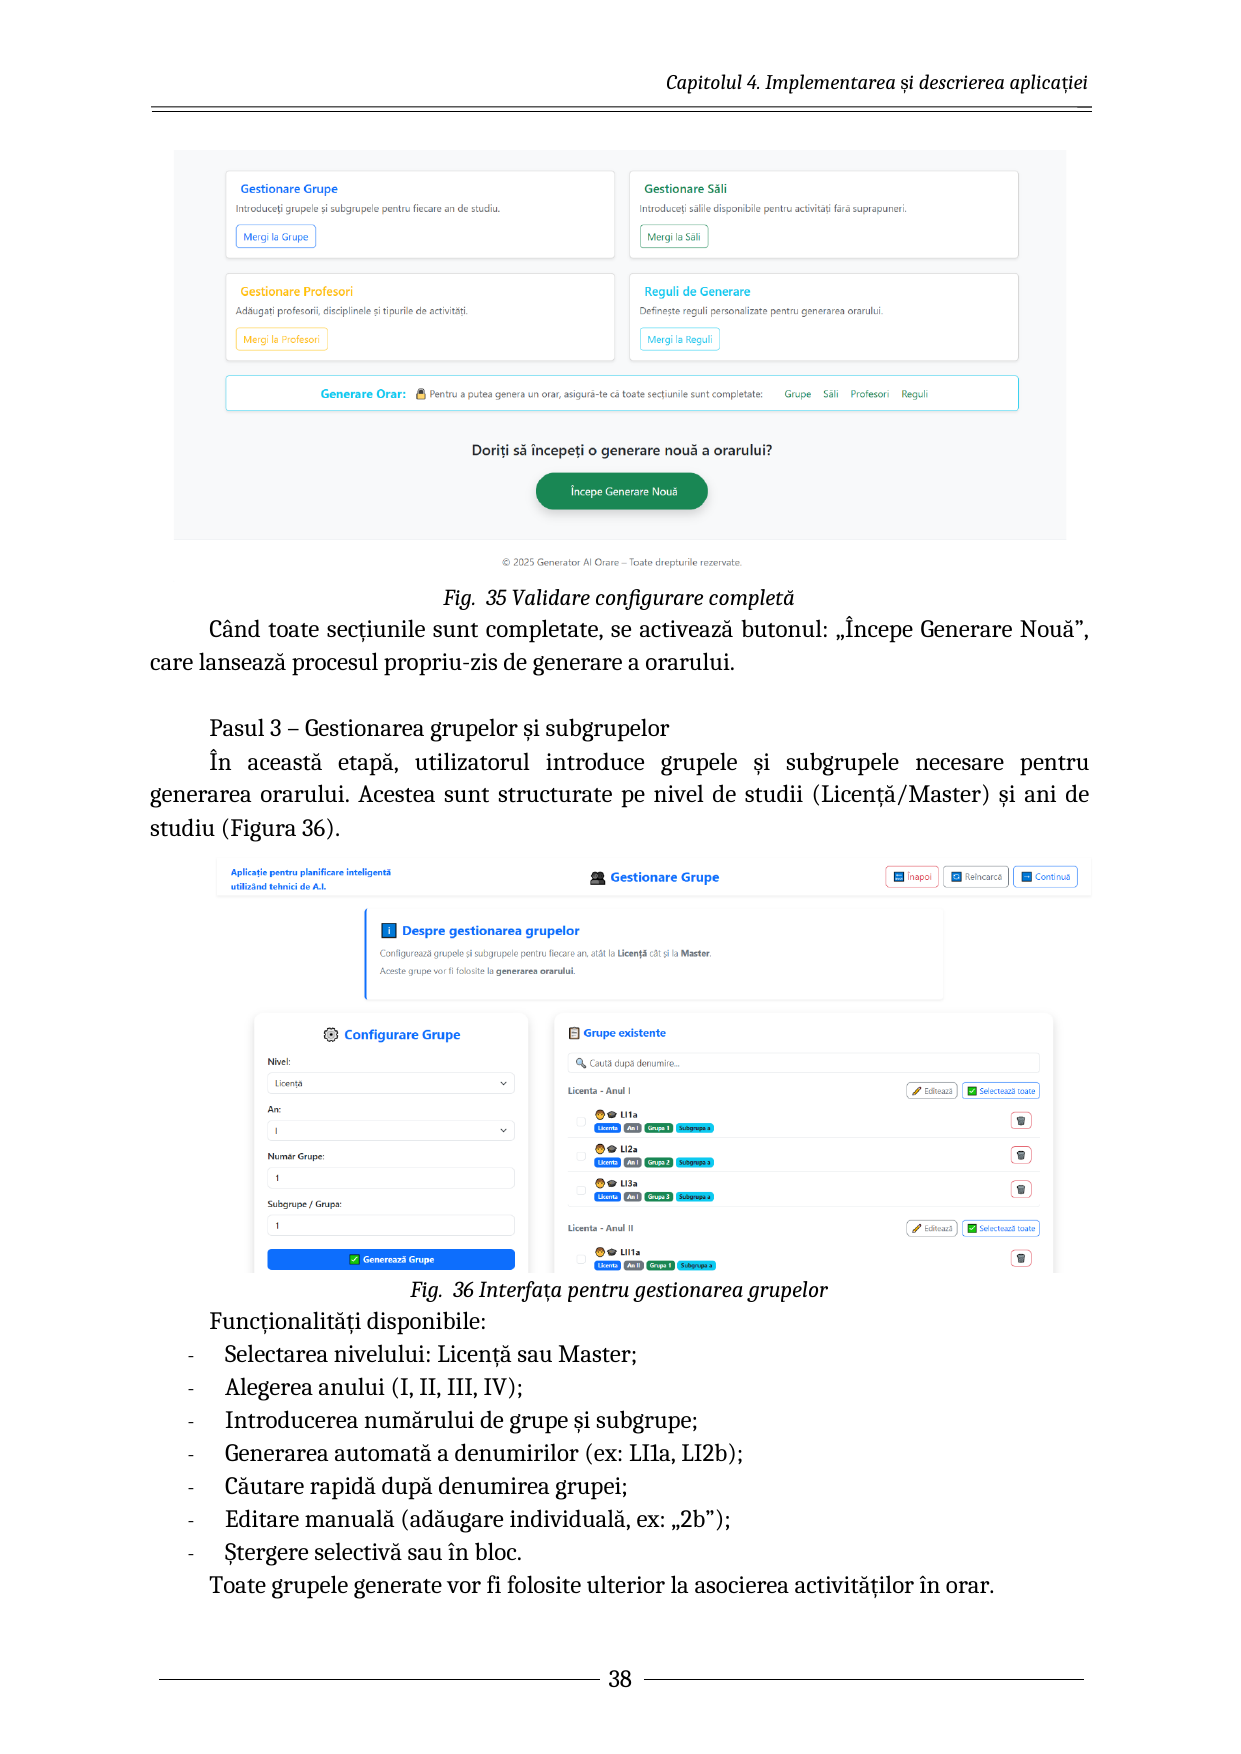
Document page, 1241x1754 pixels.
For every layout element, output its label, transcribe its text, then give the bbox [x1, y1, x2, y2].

list Alegerea anului (I, II, III, IV); [187, 1373, 1090, 1401]
subtitle Fig. 36 Interfața pentru gestionarea grupelor [150, 1276, 1090, 1303]
list Generarea automată a denumirilor (ex: LI1a, LI2b); [187, 1439, 1090, 1467]
text Pasul 3 – Gestionarea grupelor și subgrupelor [150, 714, 1090, 743]
list Căutare rapidă după denumirea grupei; [187, 1472, 1090, 1501]
list Selectarea nivelului: Licență sau Master; [187, 1340, 1090, 1368]
subtitle Fig. 35 Validare configurare completă [150, 585, 1090, 611]
text În această etapă, utilizatorul introduce grupele și subgrupele necesare pentru generarea orarului. Acestea sunt structurate pe nivel de studii (Licență/Master) și ani de studiu (Figura 36). [150, 747, 1090, 842]
text Când toate secțiunile sunt completate, se activează butonul: „Începe Generare Nouă”, care lansează procesul propriu-zis de generare a orarului. [150, 615, 1090, 677]
text Funcționalități disponibile: [150, 1307, 1090, 1335]
list Editare manuală (adăugare individuală, ex: „2b”); [187, 1505, 1090, 1533]
text Toate grupele generate vor fi folosite ulterior la asocierea activităților în orar. [150, 1571, 1090, 1599]
list Introducerea numărului de grupe și subgrupe; [187, 1406, 1090, 1434]
picture [173, 150, 1067, 582]
picture [209, 846, 1093, 1273]
list Ștergere selectivă sau în bloc. [187, 1538, 1090, 1567]
